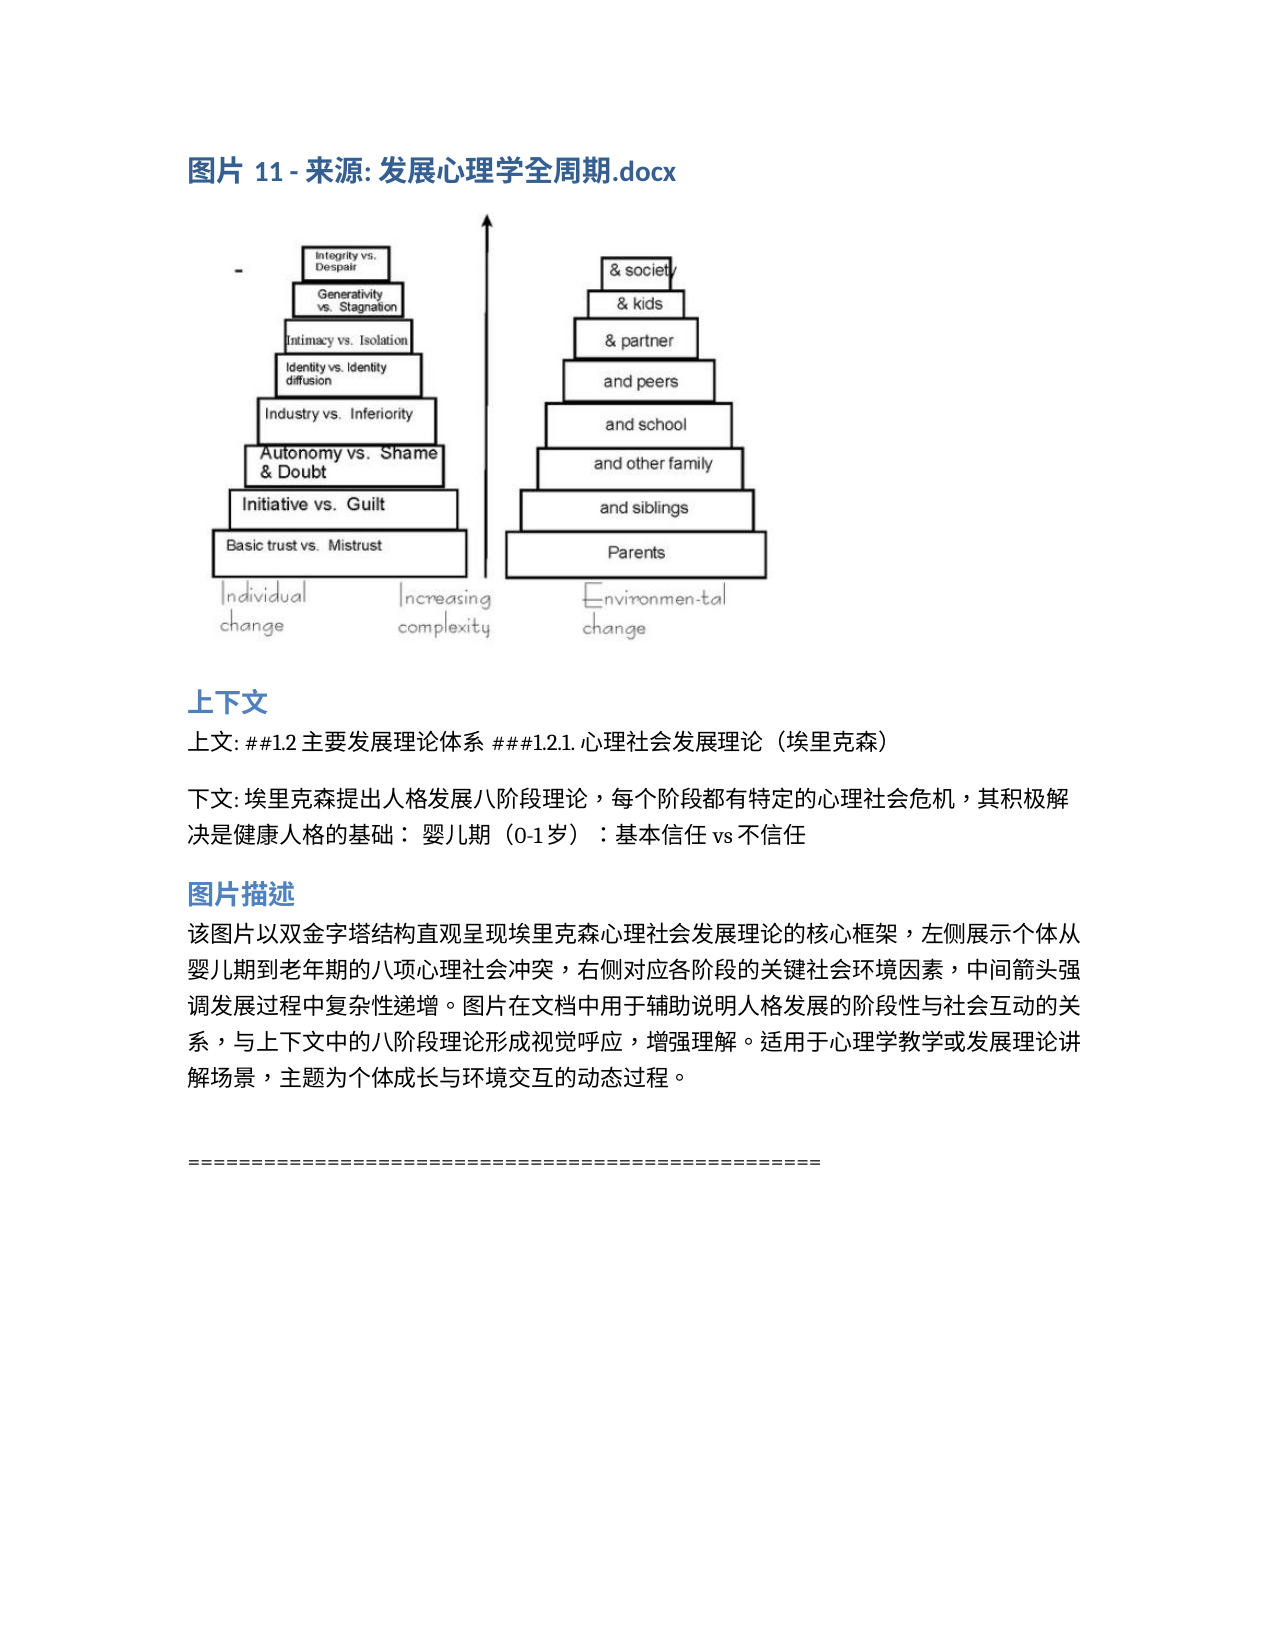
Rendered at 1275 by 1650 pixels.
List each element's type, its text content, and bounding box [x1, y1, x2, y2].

text 该图片以双金字塔结构直观呈现埃里克森心理社会发展理论的核心框架，左侧展示个体从婴儿期到老年期的八项心理社会冲突，右侧对应各阶段的关键社会环境因素，中间箭头强调发展过程中复杂性递增。图片在文档中用于辅助说明人格发展的阶段性与社会互动的关系，与上下文中的八阶段理论形成视觉呼应，增强理解。适用于心理学教学或发展理论讲解场景，主题为个体成长与环境交互的动态过程。 [187, 918, 1087, 1093]
text ================================================== [187, 1119, 1087, 1206]
text 上文: ##1.2 主要发展理论体系 ###1.2.1. 心理社会发展理论（埃里克森） [187, 726, 1087, 758]
picture [206, 195, 807, 660]
subtitle 图片描述 [187, 876, 1087, 913]
text 下文: 埃里克森提出人格发展八阶段理论，每个阶段都有特定的心理社会危机，其积极解决是健康人格的基础： 婴儿期（0-1岁）：基本信任 vs 不信任 [187, 783, 1087, 850]
subtitle 上下文 [187, 684, 1087, 721]
subtitle 图片 11 - 来源: 发展心理学全周期.docx [187, 150, 1087, 190]
